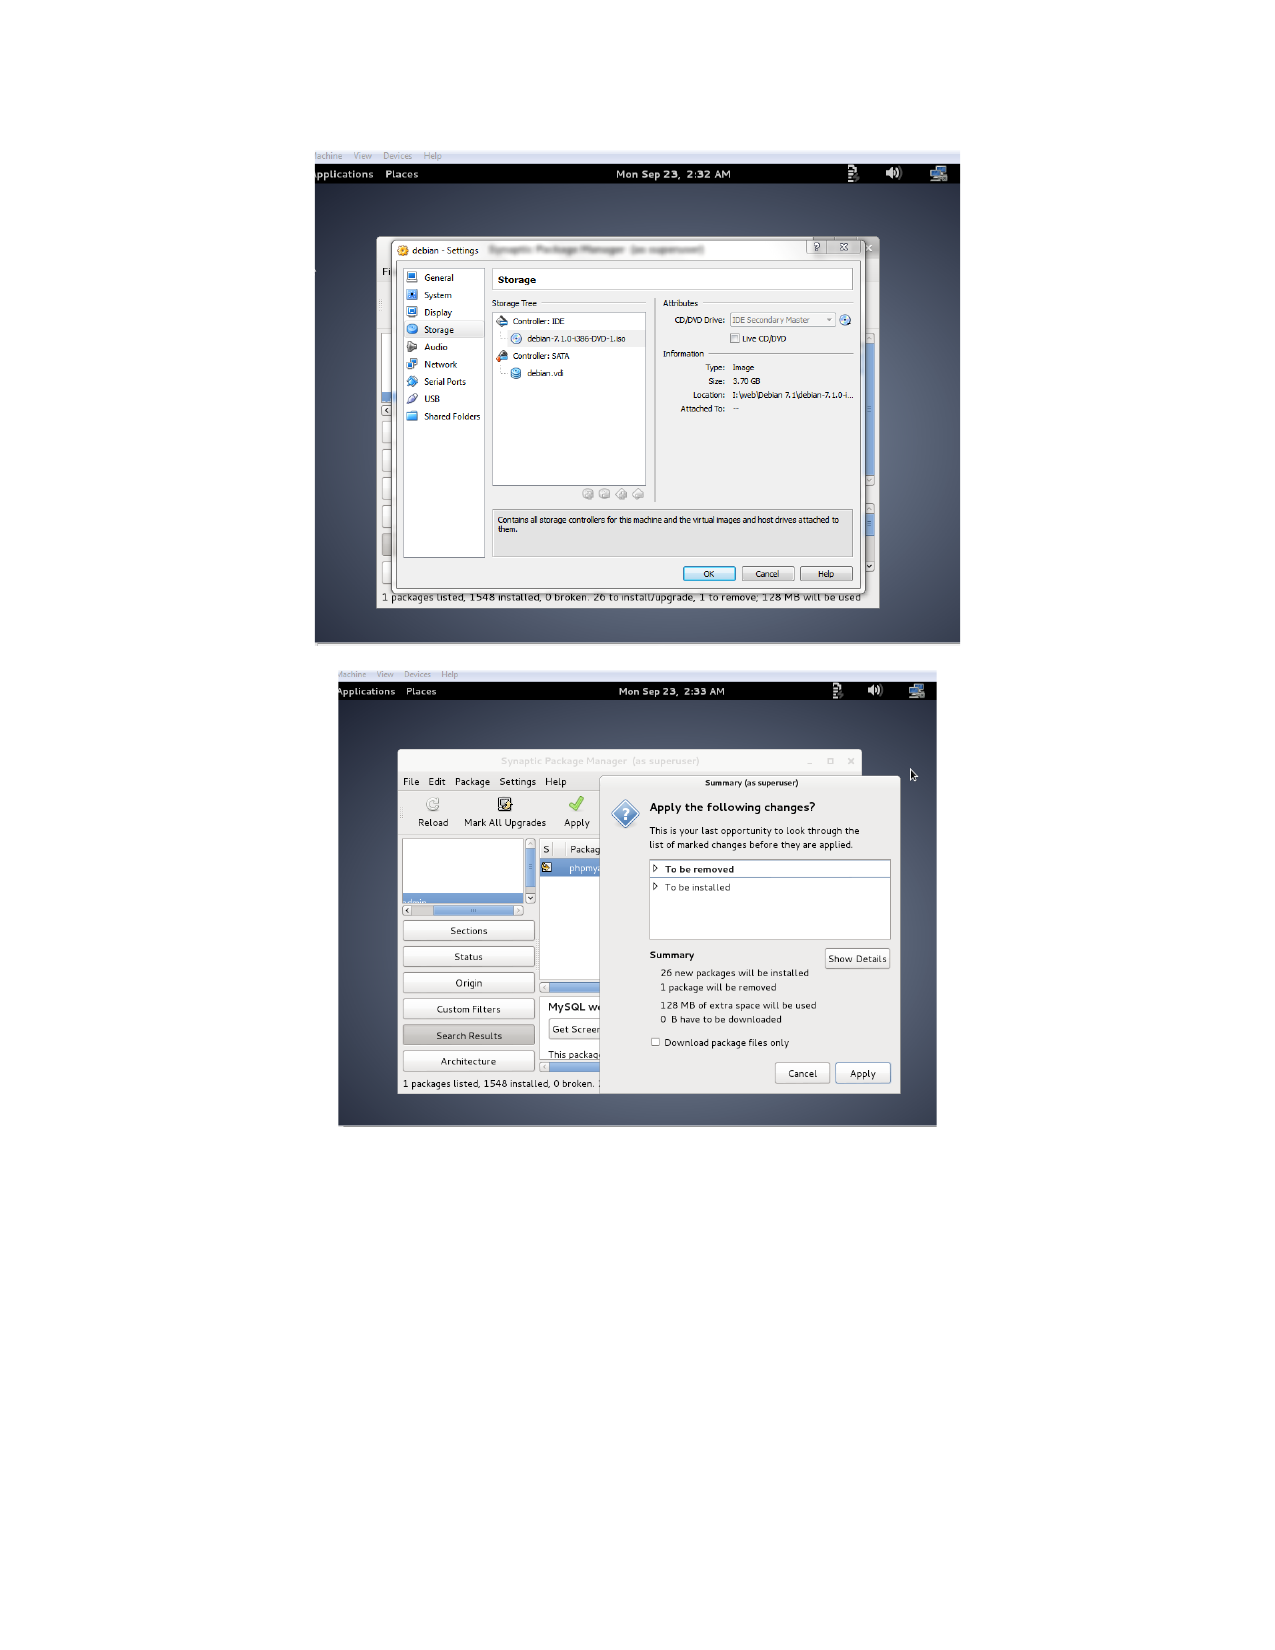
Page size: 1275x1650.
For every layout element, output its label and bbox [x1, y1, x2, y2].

picture [314, 150, 961, 646]
picture [338, 670, 937, 1127]
